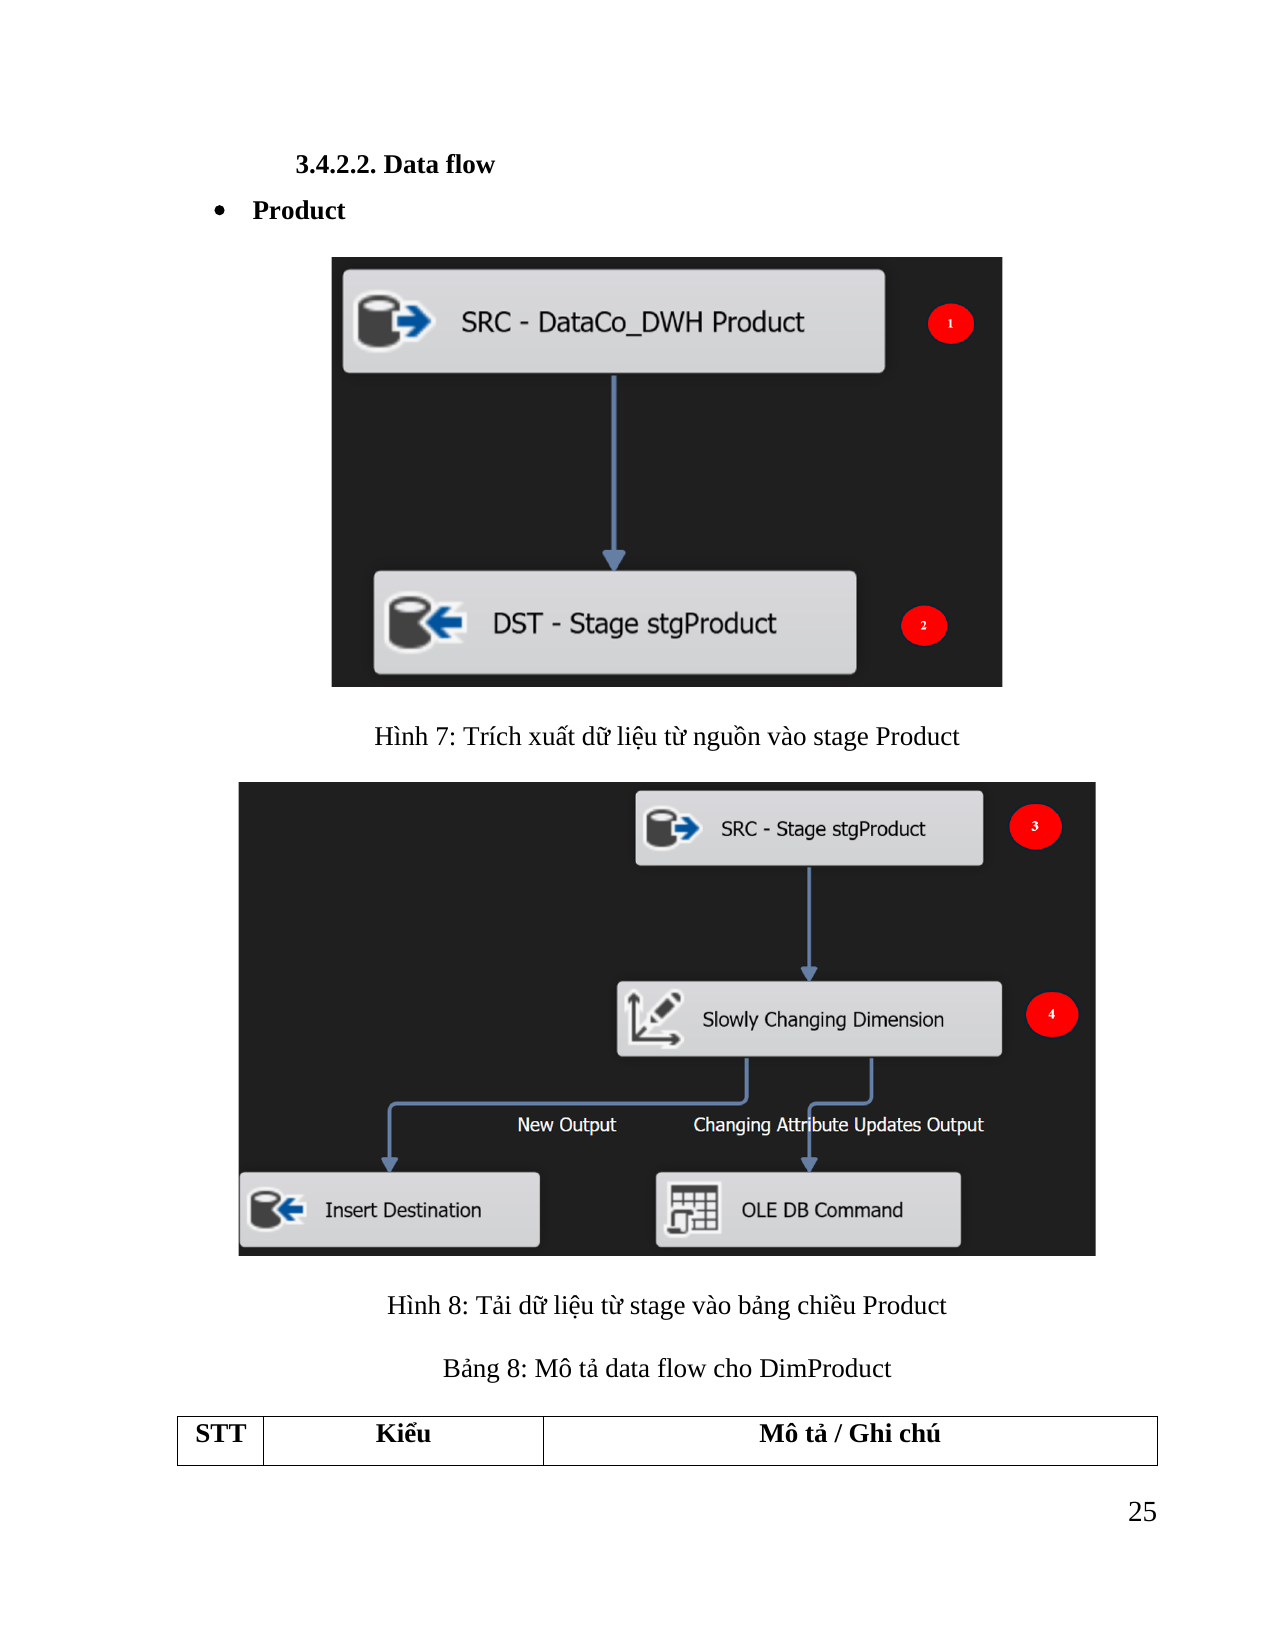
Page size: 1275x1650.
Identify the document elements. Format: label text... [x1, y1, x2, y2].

picture [238, 782, 1096, 1256]
table_header Kiểu [264, 1417, 543, 1464]
table_header STT [178, 1417, 263, 1464]
subtitle Data flow [177, 148, 1157, 179]
picture [331, 257, 1003, 687]
table_header Mô tả / Ghi chú [544, 1417, 1157, 1464]
list Product [215, 194, 1157, 226]
text Hình 7: Trích xuất dữ liệu từ nguồn vào stage Product [177, 719, 1157, 751]
text Hình 8: Tải dữ liệu từ stage vào bảng chiều Product [177, 1289, 1157, 1320]
text Bảng 8: Mô tả data flow cho DimProduct [177, 1352, 1157, 1383]
